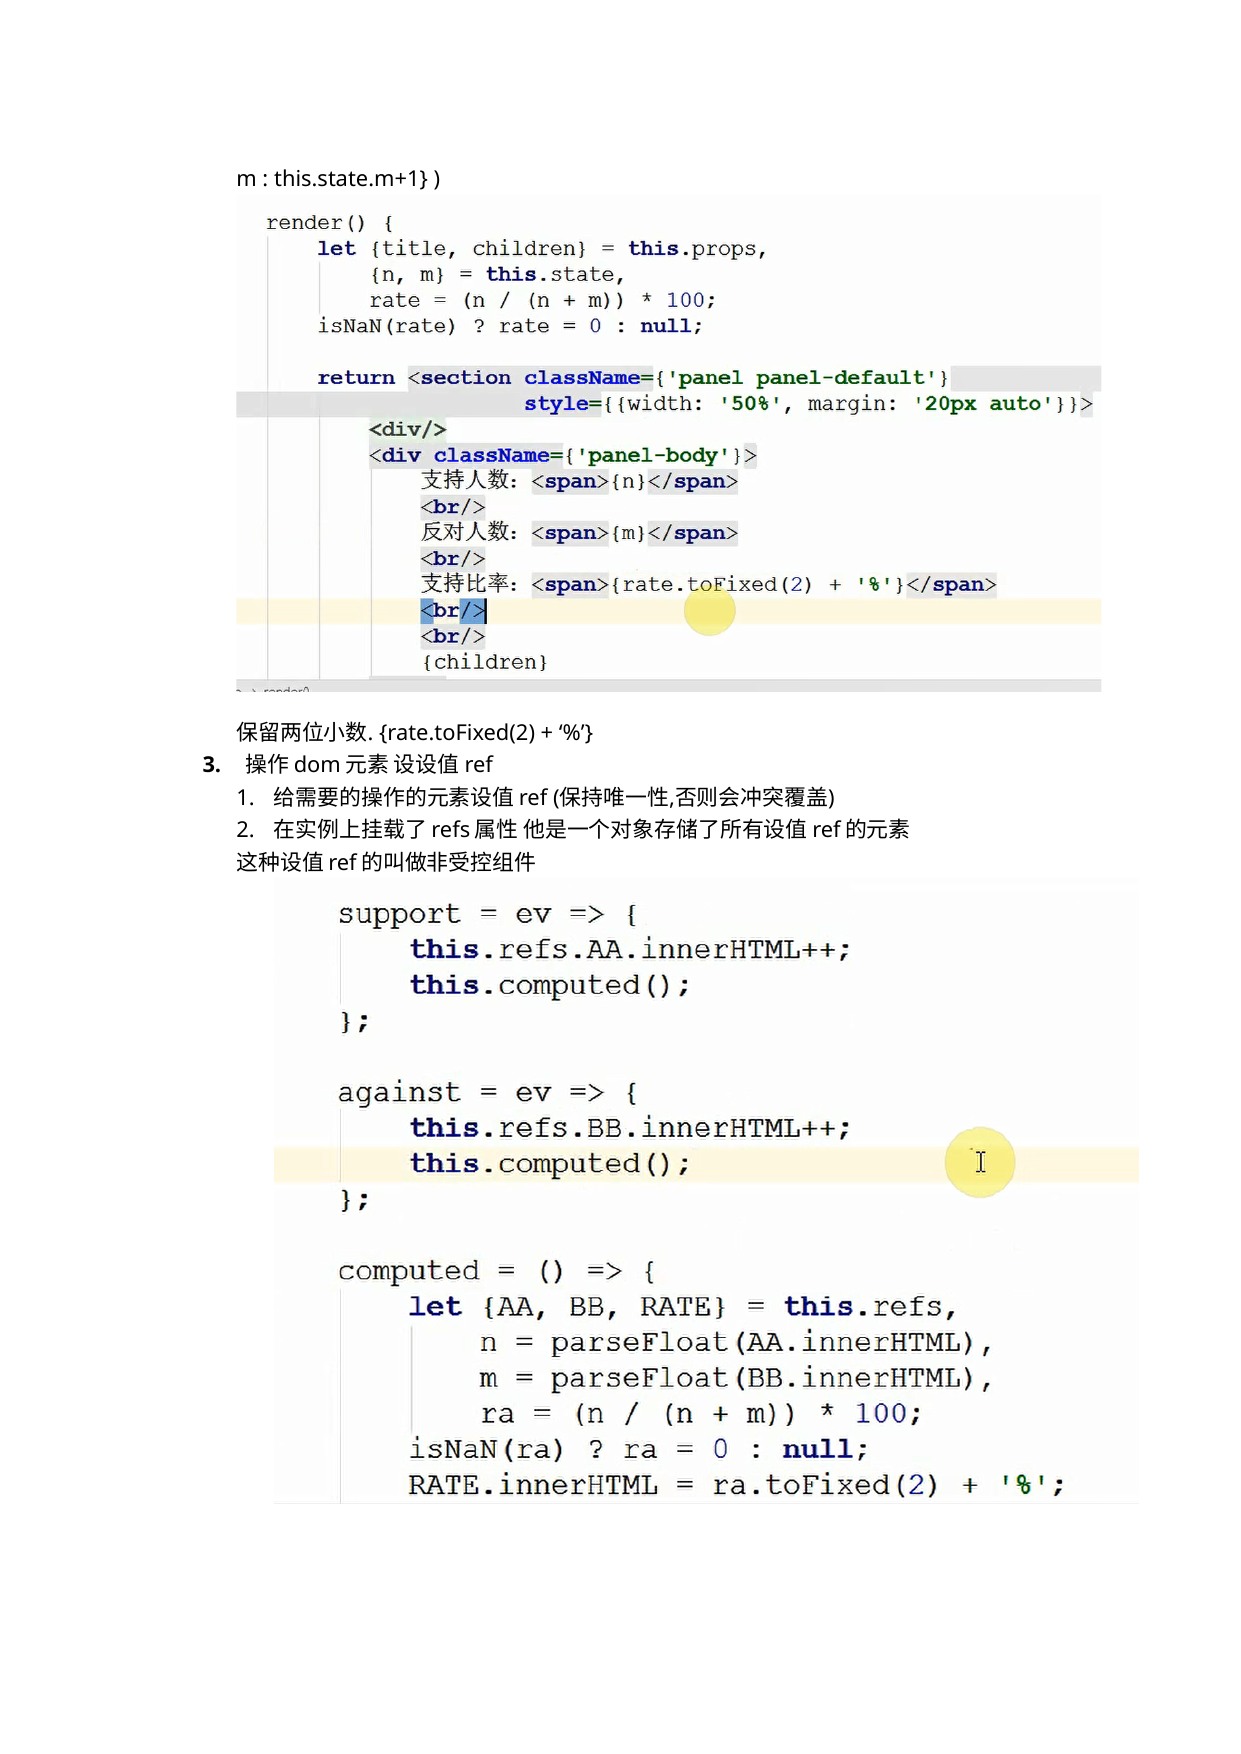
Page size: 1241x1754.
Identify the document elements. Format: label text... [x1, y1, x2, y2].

list 在实例上挂载了refs属性 他是一个对象存储了所有设值ref的元素 [236, 812, 1053, 844]
list m : this.state.m+1} ) [236, 162, 1053, 194]
list 给需要的操作的元素设值ref (保持唯一性,否则会冲突覆盖) [236, 779, 1053, 812]
picture [273, 877, 1139, 1504]
list 保留两位小数. {rate.toFixed(2) + ‘%’} [236, 714, 1053, 747]
text 这种设值ref的叫做非受控组件 [236, 844, 1053, 877]
picture [236, 194, 1102, 692]
list 操作dom元素 设设值 ref [202, 747, 1053, 779]
